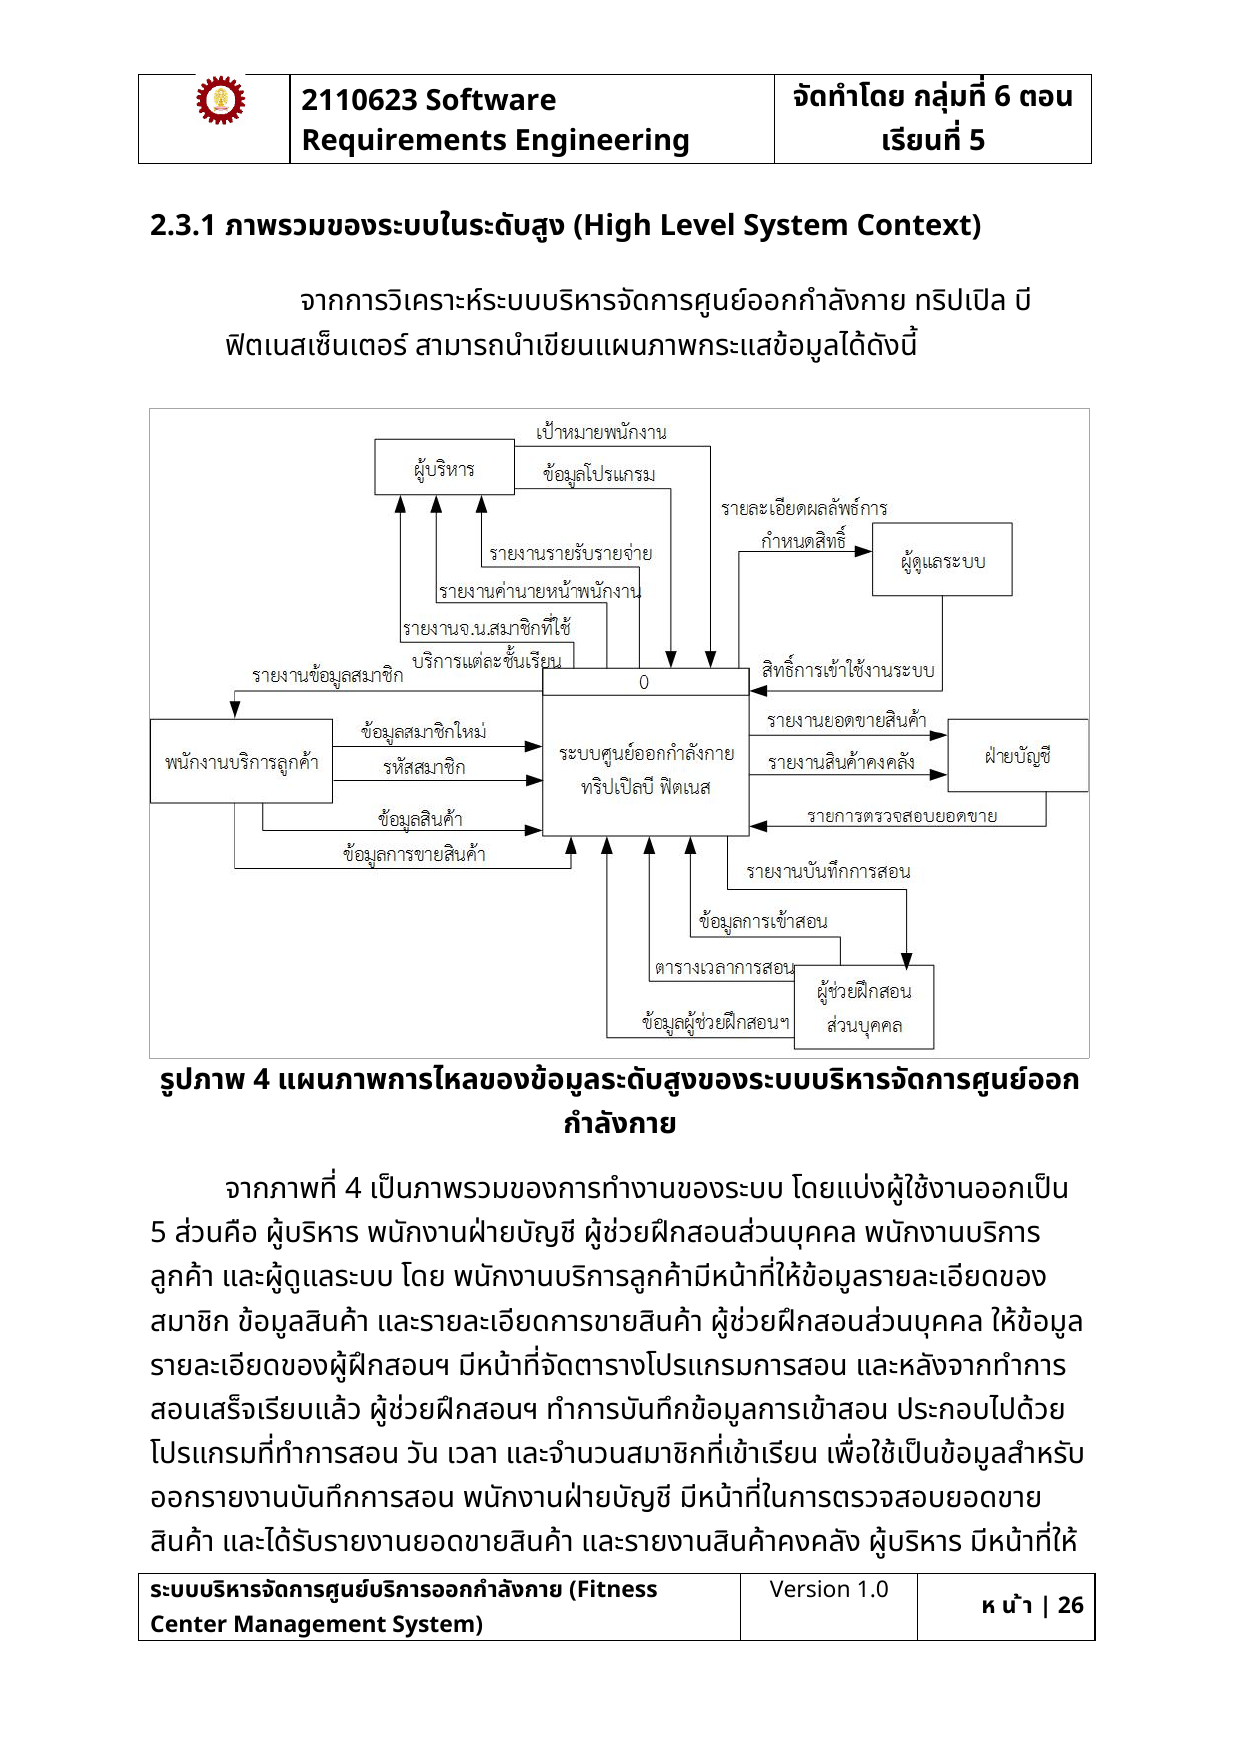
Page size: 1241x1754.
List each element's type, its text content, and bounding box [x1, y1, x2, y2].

picture [150, 409, 1089, 1058]
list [150, 1167, 1090, 1564]
picture [195, 74, 246, 125]
subtitle ภาพรวมของระบบในระดับสูง (High Level System Context) [150, 204, 1090, 248]
list จากการวิเคราะห์ระบบบริหารจัดการศูนย์ออกกำลังกาย ทริปเปิล บี ฟิตเนสเซ็นเตอร์ สามารถนำเขียนแผนภาพกระแสข้อมูลได้ดังนี้ [225, 280, 1090, 368]
